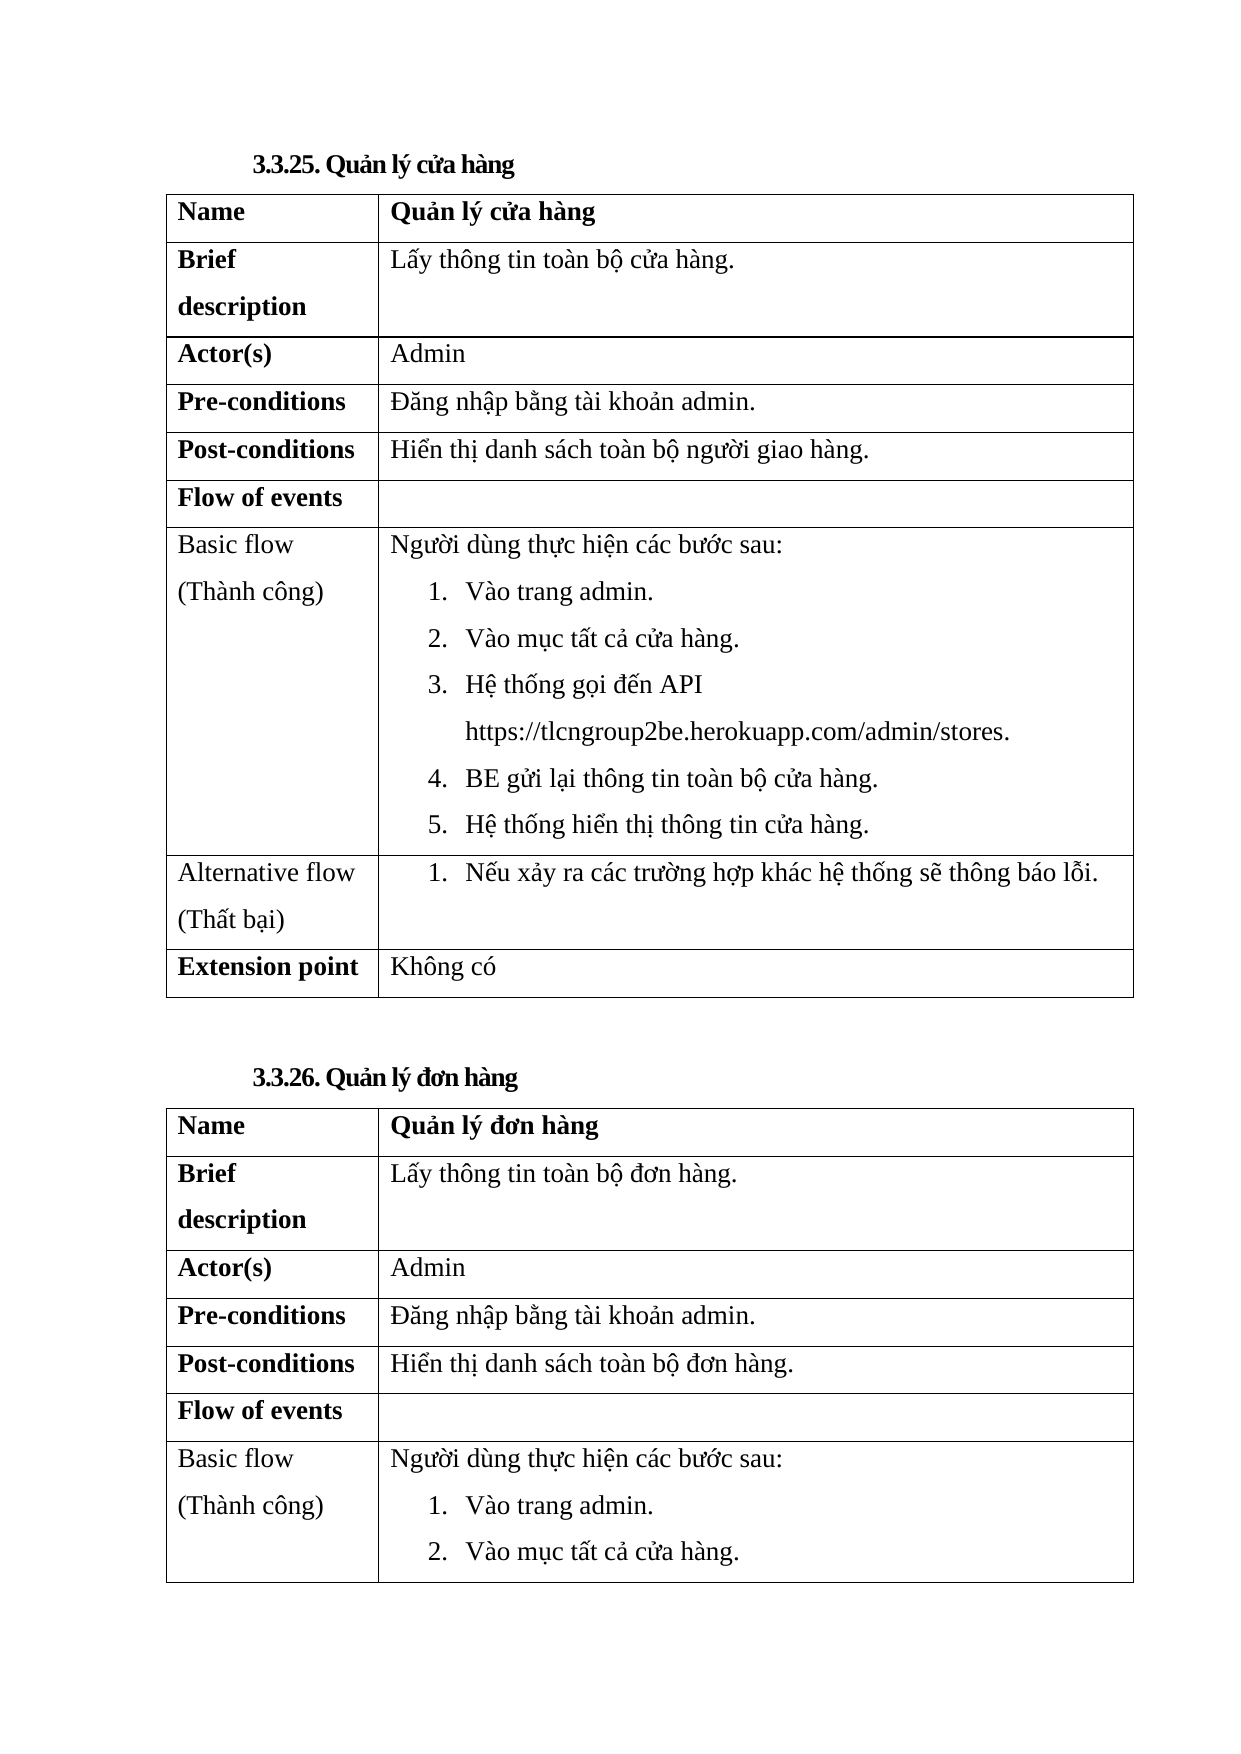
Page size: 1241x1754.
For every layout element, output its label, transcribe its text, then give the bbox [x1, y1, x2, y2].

table_cell Pre-conditions [167, 1299, 378, 1346]
table_header Name [167, 195, 378, 242]
table_cell Flow of events [167, 1394, 378, 1441]
table_cell [379, 1394, 1133, 1441]
table_cell Actor(s) [167, 1251, 378, 1298]
table_cell Đăng nhập bằng tài khoản admin. [379, 1299, 1133, 1346]
table_cell Alternative flow (Thất bại) [167, 856, 378, 949]
title 3.3.26. Quản lý đơn hàng [177, 1061, 1122, 1093]
table_cell Admin [379, 1251, 1133, 1298]
table_cell Brief description [167, 1157, 378, 1250]
table_cell Đăng nhập bằng tài khoản admin. [379, 385, 1133, 432]
table_cell Post-conditions [167, 433, 378, 479]
table_cell Brief description [167, 243, 378, 336]
table_cell Không có [379, 950, 1133, 997]
table_header Name [167, 1109, 378, 1156]
table_cell Post-conditions [167, 1347, 378, 1393]
table_cell Actor(s) [167, 338, 378, 384]
table_cell Extension point [167, 950, 378, 997]
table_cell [379, 1442, 1133, 1582]
title 3.3.25. Quản lý cửa hàng [252, 148, 1122, 179]
table_cell Pre-conditions [167, 385, 378, 432]
table_cell Lấy thông tin toàn bộ đơn hàng. [379, 1157, 1133, 1250]
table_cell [167, 1442, 378, 1582]
table_cell Basic flow (Thành công) [167, 528, 378, 855]
table_header Quản lý đơn hàng [379, 1109, 1133, 1156]
table_cell Lấy thông tin toàn bộ cửa hàng. [379, 243, 1133, 336]
table_cell Flow of events [167, 481, 378, 527]
table_cell Nếu xảy ra các trường hợp khác hệ thống sẽ thông báo lỗi. [379, 856, 1133, 949]
table_cell Hiển thị danh sách toàn bộ đơn hàng. [379, 1347, 1133, 1393]
table_cell [379, 481, 1133, 527]
table_cell Admin [379, 338, 1133, 384]
table_cell Hiển thị danh sách toàn bộ người giao hàng. [379, 433, 1133, 479]
table_header Quản lý cửa hàng [379, 195, 1133, 242]
table_cell Người dùng thực hiện các bước sau: Vào trang admin. Vào mục tất cả cửa hàng. Hệ thống gọi đến API https://tlcngroup2be.herokuapp.com/admin/stores. BE gửi lại thông tin toàn bộ cửa hàng. Hệ thống hiển thị thông tin cửa hàng. [379, 528, 1133, 855]
